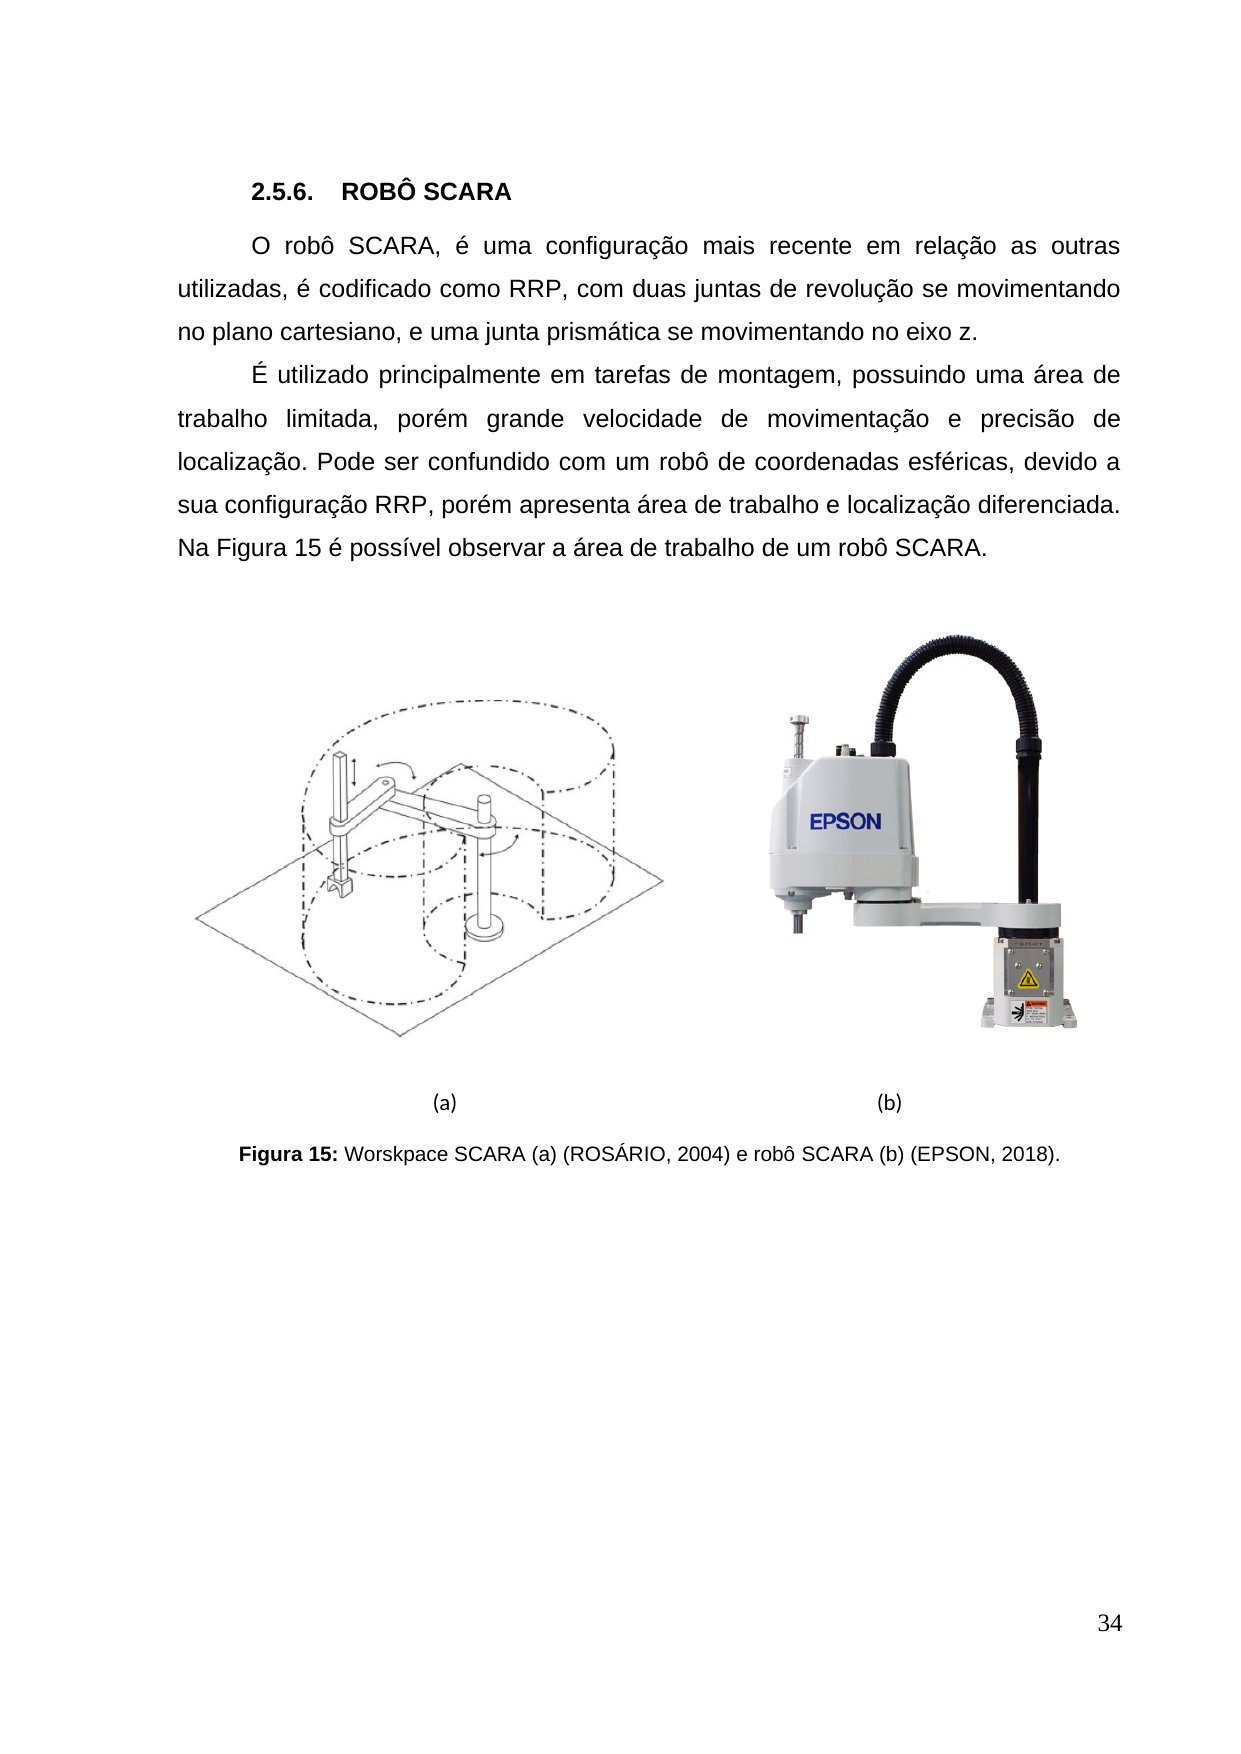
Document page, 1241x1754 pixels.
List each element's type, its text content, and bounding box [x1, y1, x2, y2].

picture [177, 629, 1122, 1064]
list (b) [215, 1088, 1122, 1116]
subtitle 2.5.6. ROBÔ SCARA [177, 177, 1122, 206]
text É utilizado principalmente em tarefas de montagem, possuindo uma área de trabalho limitada, porém grande velocidade de movimentação e precisão de localização. Pode ser confundido com um robô de coordenadas esféricas, devido a sua configuração RRP, porém apresenta área de trabalho e localização diferenciada. Na Figura 15 é possível observar a área de trabalho de um robô SCARA. [177, 360, 1122, 562]
text Figura 15: Worskpace SCARA (a) (ROSÁRIO, 2004) e robô SCARA (b) (EPSON, 2018). [177, 1141, 1122, 1165]
text O robô SCARA, é uma configuração mais recente em relação as outras utilizadas, é codificado como RRP, com duas juntas de revolução se movimentando no plano cartesiano, e uma junta prismática se movimentando no eixo z. [177, 231, 1122, 346]
